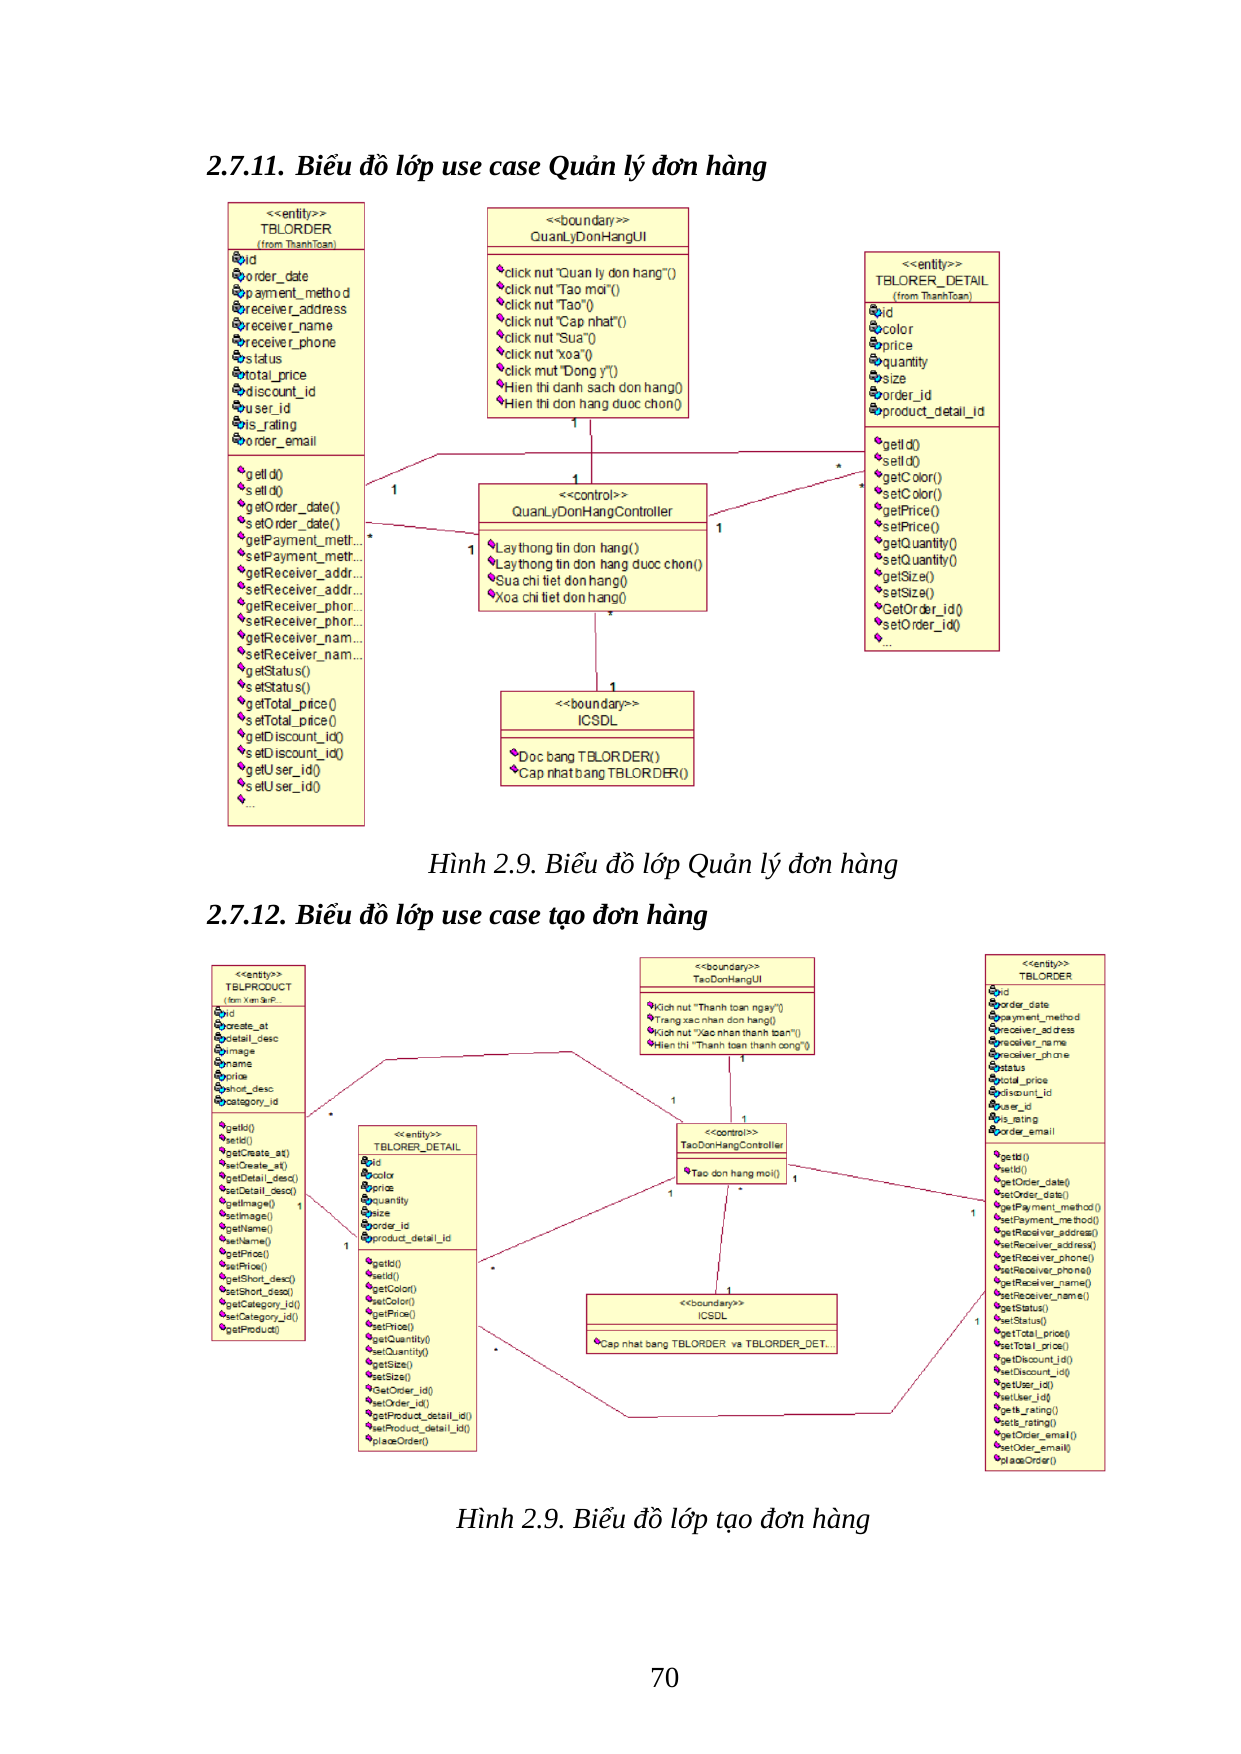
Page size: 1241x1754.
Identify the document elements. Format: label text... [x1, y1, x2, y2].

picture [206, 947, 1123, 1482]
text Hình 2.9. Biểu đồ lớp tạo đơn hàng [207, 1501, 1122, 1535]
picture [206, 198, 1123, 828]
subtitle Biểu đồ lớp use case tạo đơn hàng [207, 897, 1122, 931]
subtitle Biểu đồ lớp use case Quản lý đơn hàng [207, 148, 1122, 181]
text Hình 2.9. Biểu đồ lớp Quản lý đơn hàng [207, 847, 1122, 880]
